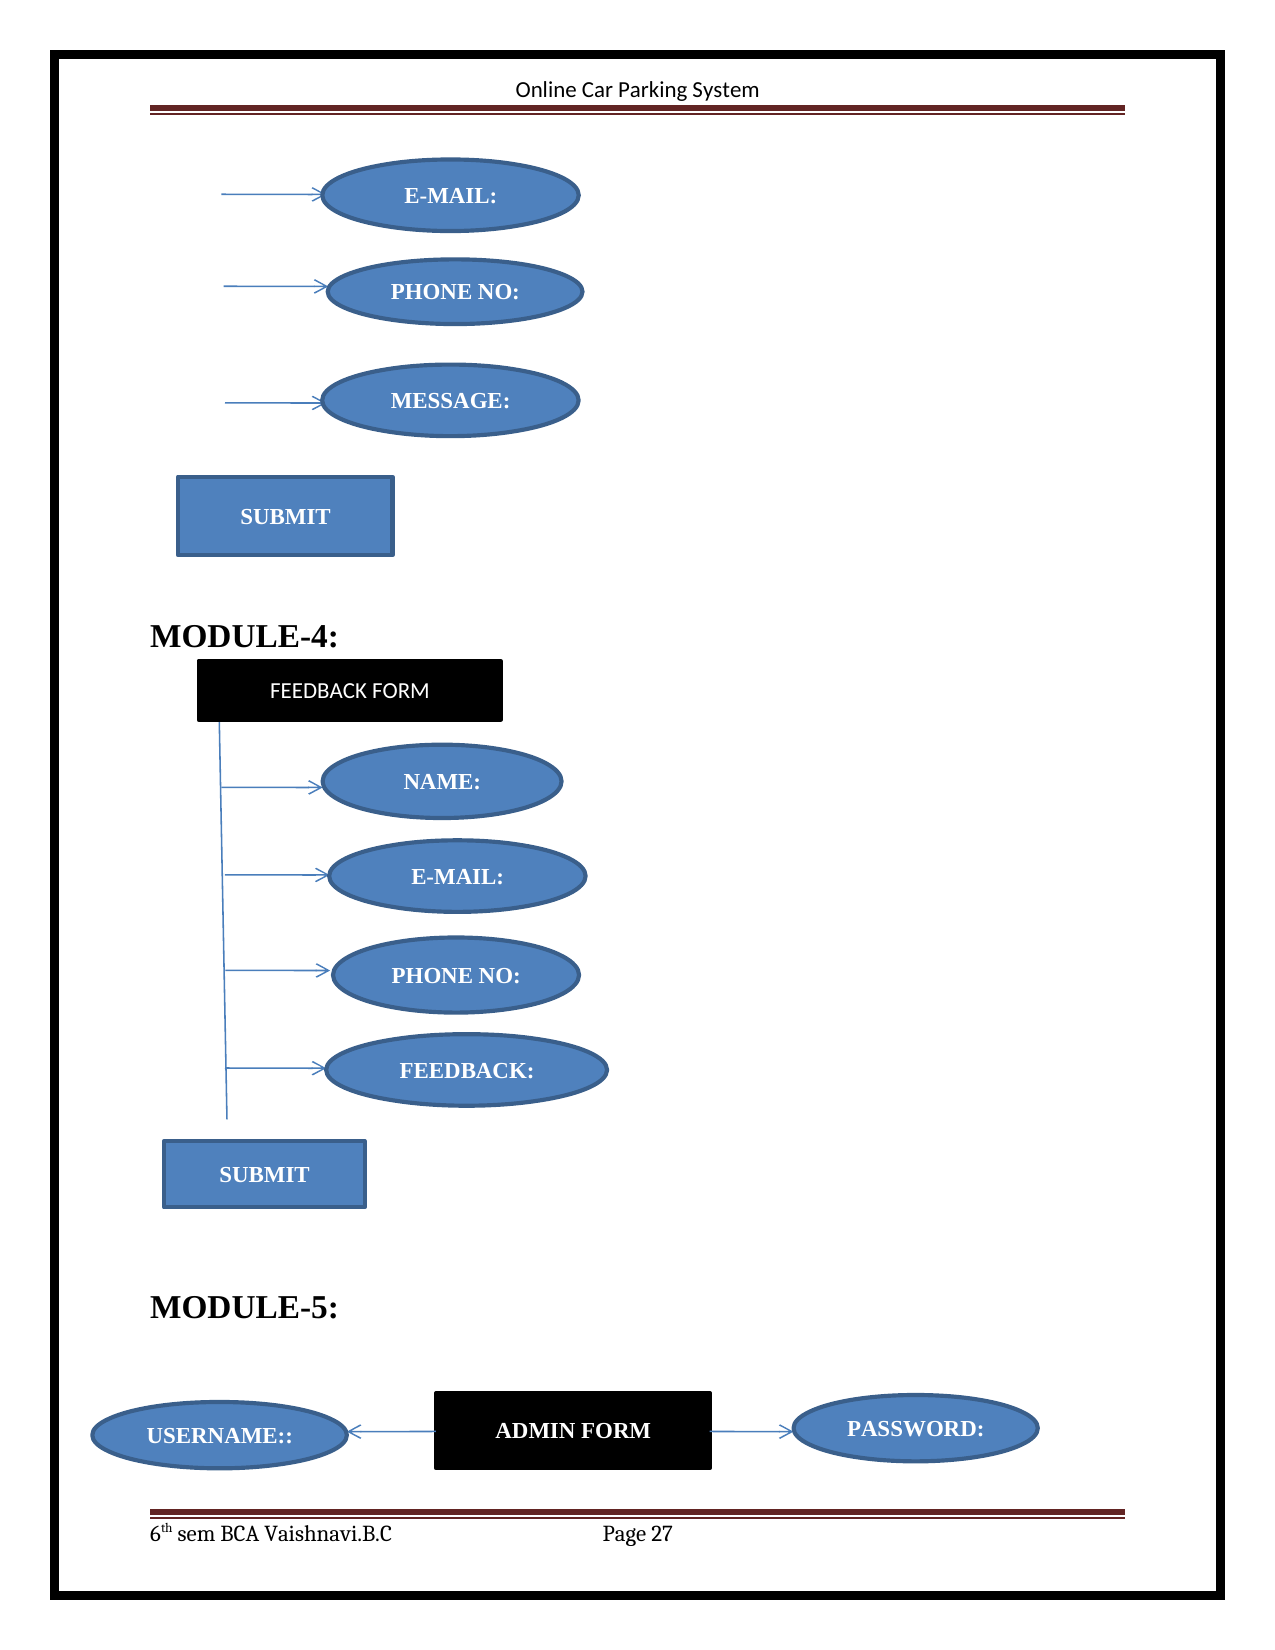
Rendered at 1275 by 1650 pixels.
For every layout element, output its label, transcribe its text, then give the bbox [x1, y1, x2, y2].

text MODULE-4: [150, 616, 1125, 654]
text MODULE-5: [150, 1287, 1125, 1325]
